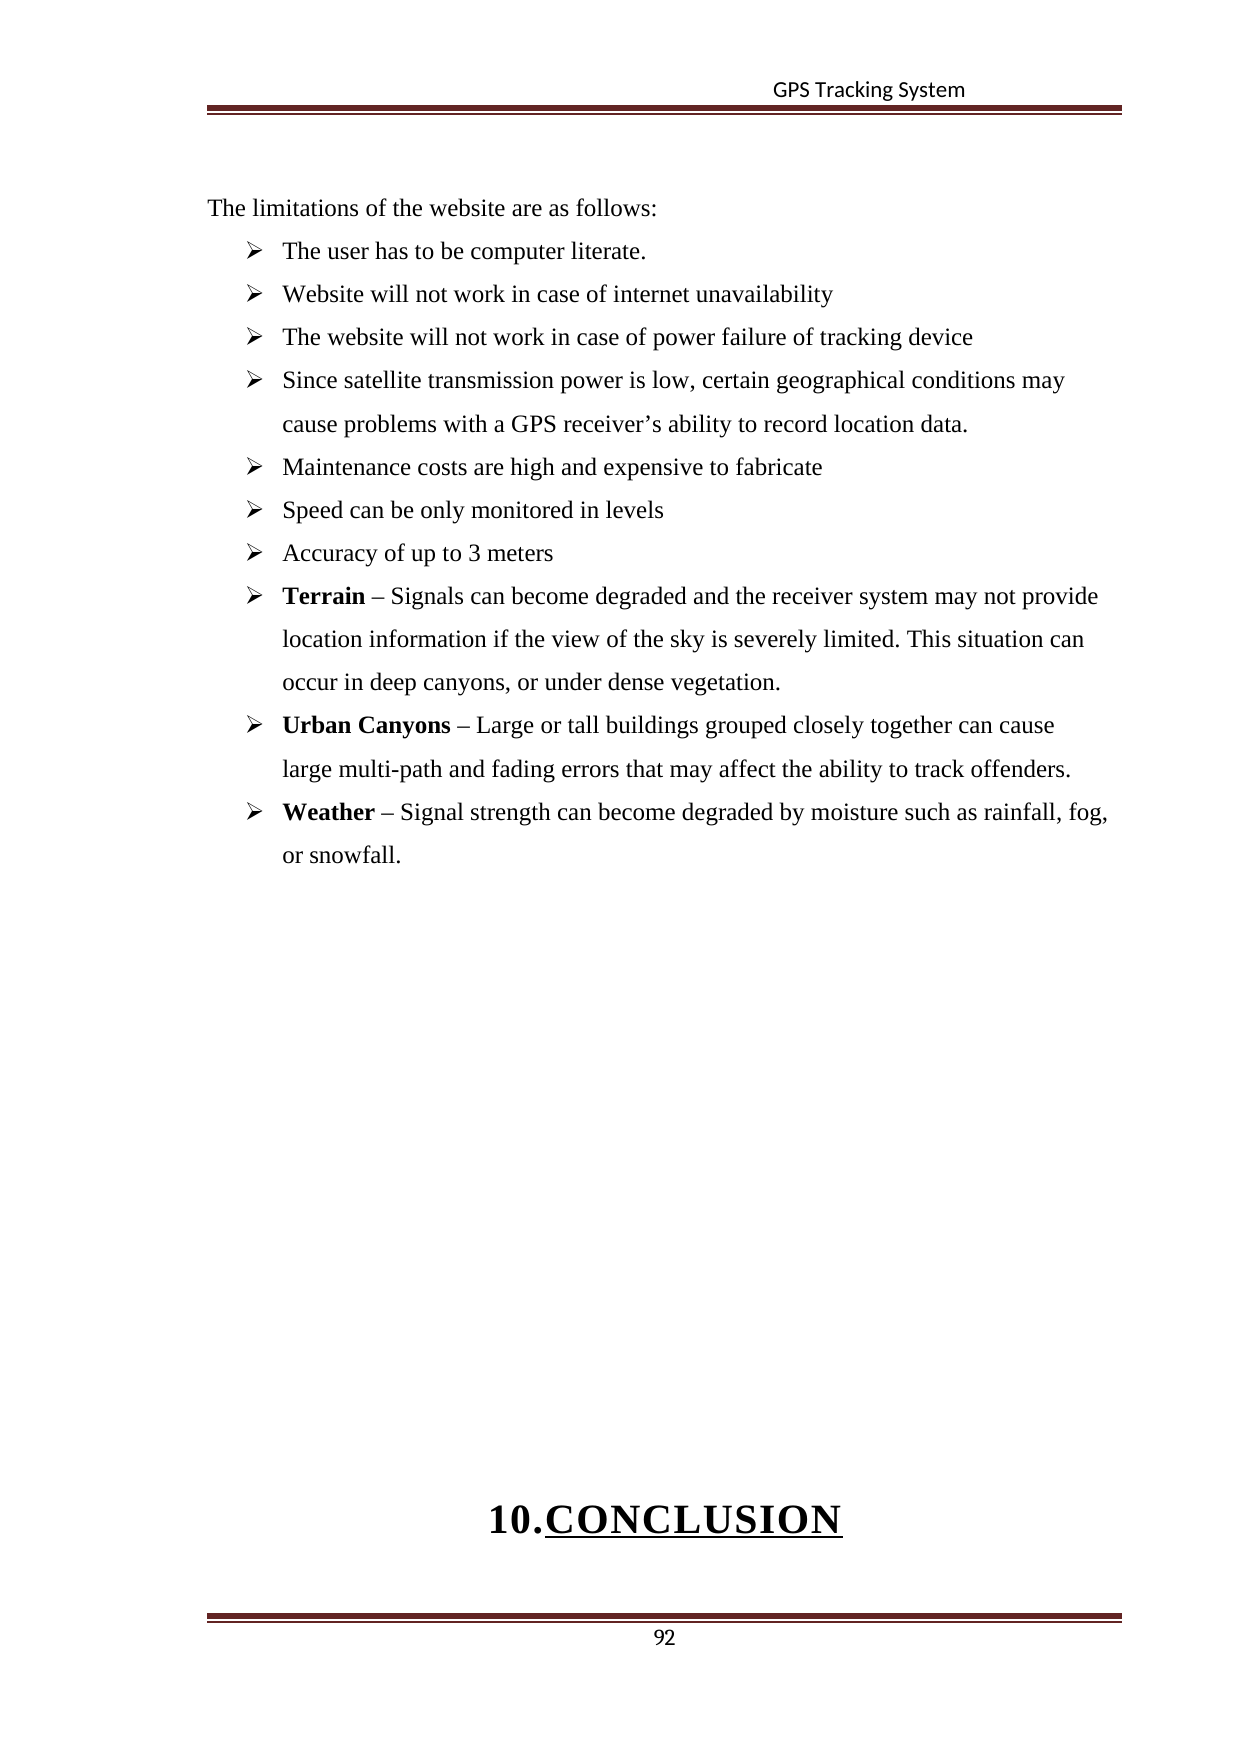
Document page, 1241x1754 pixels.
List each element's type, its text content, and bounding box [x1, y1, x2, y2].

list The user has to be computer literate. [244, 236, 1122, 265]
list Terrain – Signals can become degraded and the receiver system may not provide location information if the view of the sky is severely limited. This situation can occur in deep canyons, or under dense vegetation. [244, 581, 1122, 696]
list Website will not work in case of internet unavailability [244, 279, 1122, 308]
list Speed can be only monitored in levels [244, 495, 1122, 524]
subtitle 10.CONCLUSION [207, 1494, 1122, 1542]
list Urban Canyons – Large or tall buildings grouped closely together can cause large multi-path and fading errors that may affect the ability to track offenders. [244, 711, 1122, 782]
list The website will not work in case of power failure of tracking device [244, 322, 1122, 351]
list Since satellite transmission power is low, certain geographical conditions may cause problems with a GPS receiver’s ability to record location data. [244, 366, 1122, 437]
list Accuracy of up to 3 meters [244, 538, 1122, 567]
text The limitations of the website are as follows: [207, 193, 1122, 222]
list Weather – Signal strength can become degraded by moisture such as rainfall, fog, or snowfall. [244, 797, 1122, 869]
list Maintenance costs are high and expensive to fabricate [244, 452, 1122, 481]
